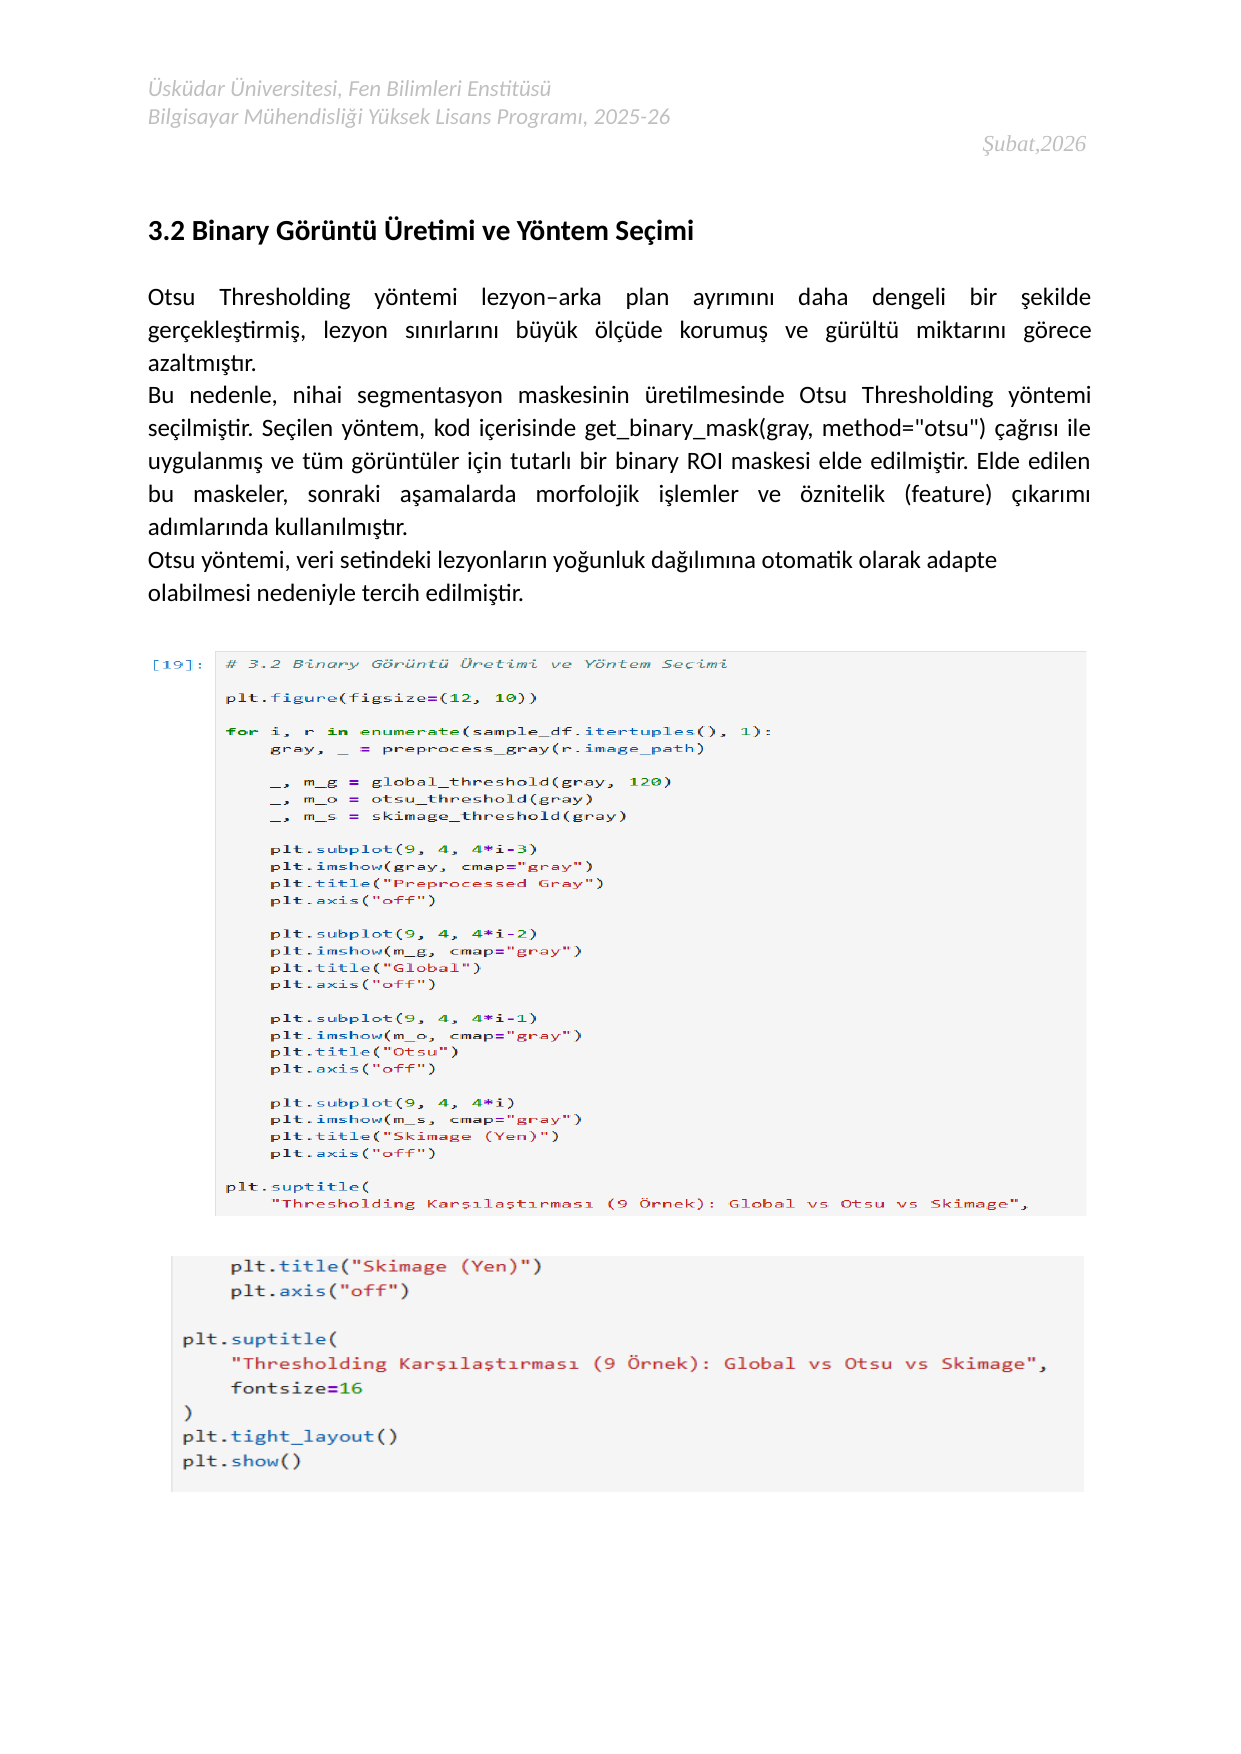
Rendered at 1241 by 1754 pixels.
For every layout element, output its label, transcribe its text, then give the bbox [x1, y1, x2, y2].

text 3.2 Binary Görüntü Üretimi ve Yöntem Seçimi [148, 212, 1093, 248]
text Otsu yöntemi, veri setindeki lezyonların yoğunluk dağılımına otomatik olarak adapte olabilmesi nedeniyle tercih edilmiştir. [148, 544, 1093, 608]
text Otsu Thresholding yöntemi lezyon–arka plan ayrımını daha dengeli bir şekilde gerçekleştirmiş, lezyon sınırlarını büyük ölçüde korumuş ve gürültü miktarını görece azaltmıştır. [148, 281, 1093, 377]
text Bu nedenle, nihai segmentasyon maskesinin üretilmesinde Otsu Thresholding yöntemi seçilmiştir. Seçilen yöntem, kod içerisinde get_binary_mask(gray, method="otsu") çağrısı ile uygulanmış ve tüm görüntüler için tutarlı bir binary ROI maskesi elde edilmiştir. Elde edilen bu maskeler, sonraki aşamalarda morfolojik işlemler ve öznitelik (feature) çıkarımı adımlarında kullanılmıştır. [148, 379, 1093, 542]
picture [147, 1256, 1084, 1492]
picture [153, 648, 1087, 1216]
